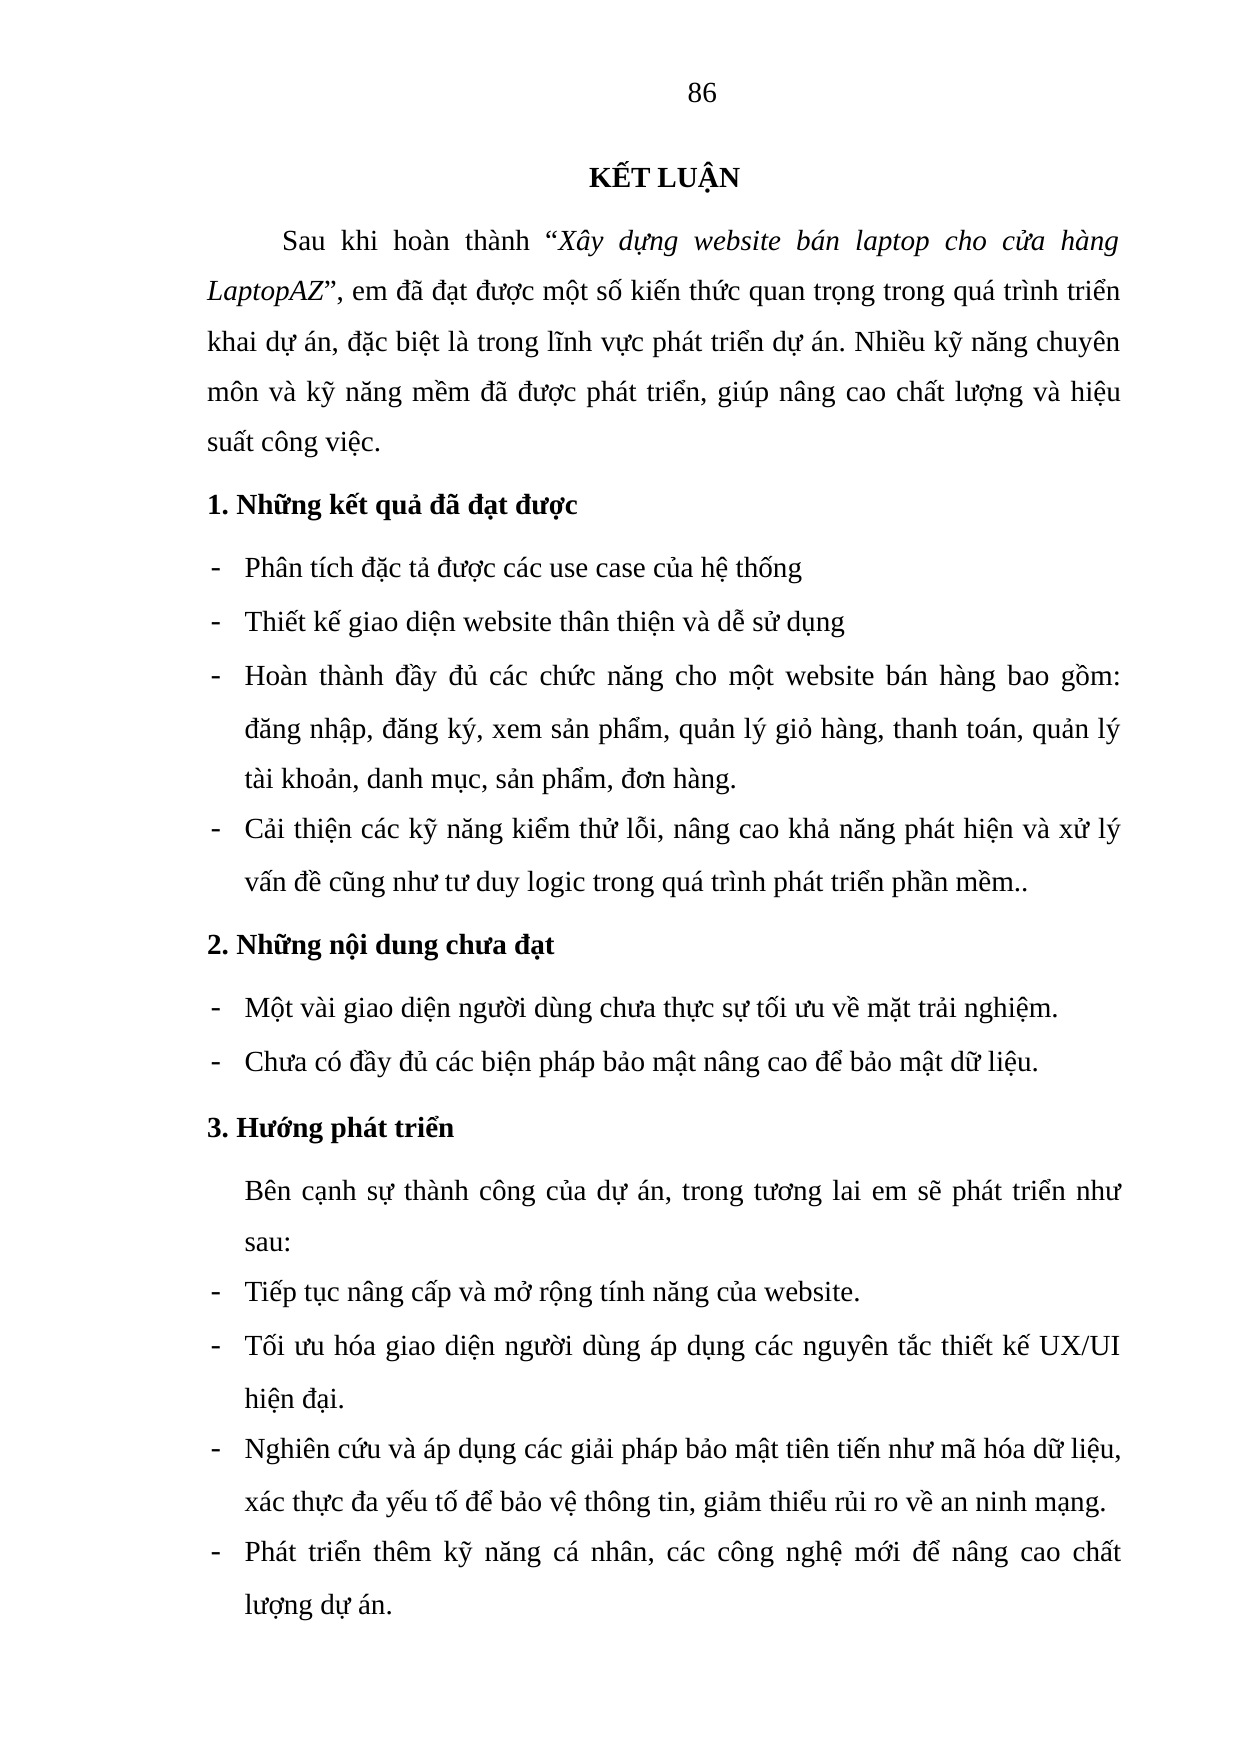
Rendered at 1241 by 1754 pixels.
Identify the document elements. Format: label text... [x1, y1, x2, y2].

list Phát triển thêm kỹ năng cá nhân, các công nghệ mới để nâng cao chất lượng dự án. [207, 1534, 1122, 1621]
list Chưa có đầy đủ các biện pháp bảo mật nâng cao để bảo mật dữ liệu. [207, 1044, 1122, 1080]
subtitle KẾT LUẬN [207, 160, 1122, 194]
subtitle 2. Những nội dung chưa đạt [207, 927, 1122, 961]
list Cải thiện các kỹ năng kiểm thử lỗi, nâng cao khả năng phát hiện và xử lý vấn đề cũng như tư duy logic trong quá trình phát triển phần mềm.. [207, 811, 1122, 898]
list Tối ưu hóa giao diện người dùng áp dụng các nguyên tắc thiết kế UX/UI hiện đại. [207, 1328, 1122, 1414]
list Tiếp tục nâng cấp và mở rộng tính năng của website. [207, 1274, 1122, 1310]
subtitle 1. Những kết quả đã đạt được [207, 487, 1122, 521]
text Bên cạnh sự thành công của dự án, trong tương lai em sẽ phát triển như sau: [244, 1173, 1122, 1257]
subtitle 3. Hướng phát triển [207, 1111, 1122, 1144]
list Nghiên cứu và áp dụng các giải pháp bảo mật tiên tiến như mã hóa dữ liệu, xác thực đa yếu tố để bảo vệ thông tin, giảm thiểu rủi ro về an ninh mạng. [207, 1431, 1122, 1517]
text Sau khi hoàn thành “Xây dựng website bán laptop cho cửa hàng LaptopAZ”, em đã đạt được một số kiến thức quan trọng trong quá trình triển khai dự án, đặc biệt là trong lĩnh vực phát triển dự án. Nhiều kỹ năng chuyên môn và kỹ năng mềm đã được phát triển, giúp nâng cao chất lượng và hiệu suất công việc. [207, 223, 1122, 458]
list Một vài giao diện người dùng chưa thực sự tối ưu về mặt trải nghiệm. [207, 990, 1122, 1026]
list Thiết kế giao diện website thân thiện và dễ sử dụng [207, 604, 1122, 640]
list Hoàn thành đầy đủ các chức năng cho một website bán hàng bao gồm: đăng nhập, đăng ký, xem sản phẩm, quản lý giỏ hàng, thanh toán, quản lý tài khoản, danh mục, sản phẩm, đơn hàng. [207, 658, 1122, 795]
list Phân tích đặc tả được các use case của hệ thống [207, 550, 1122, 586]
